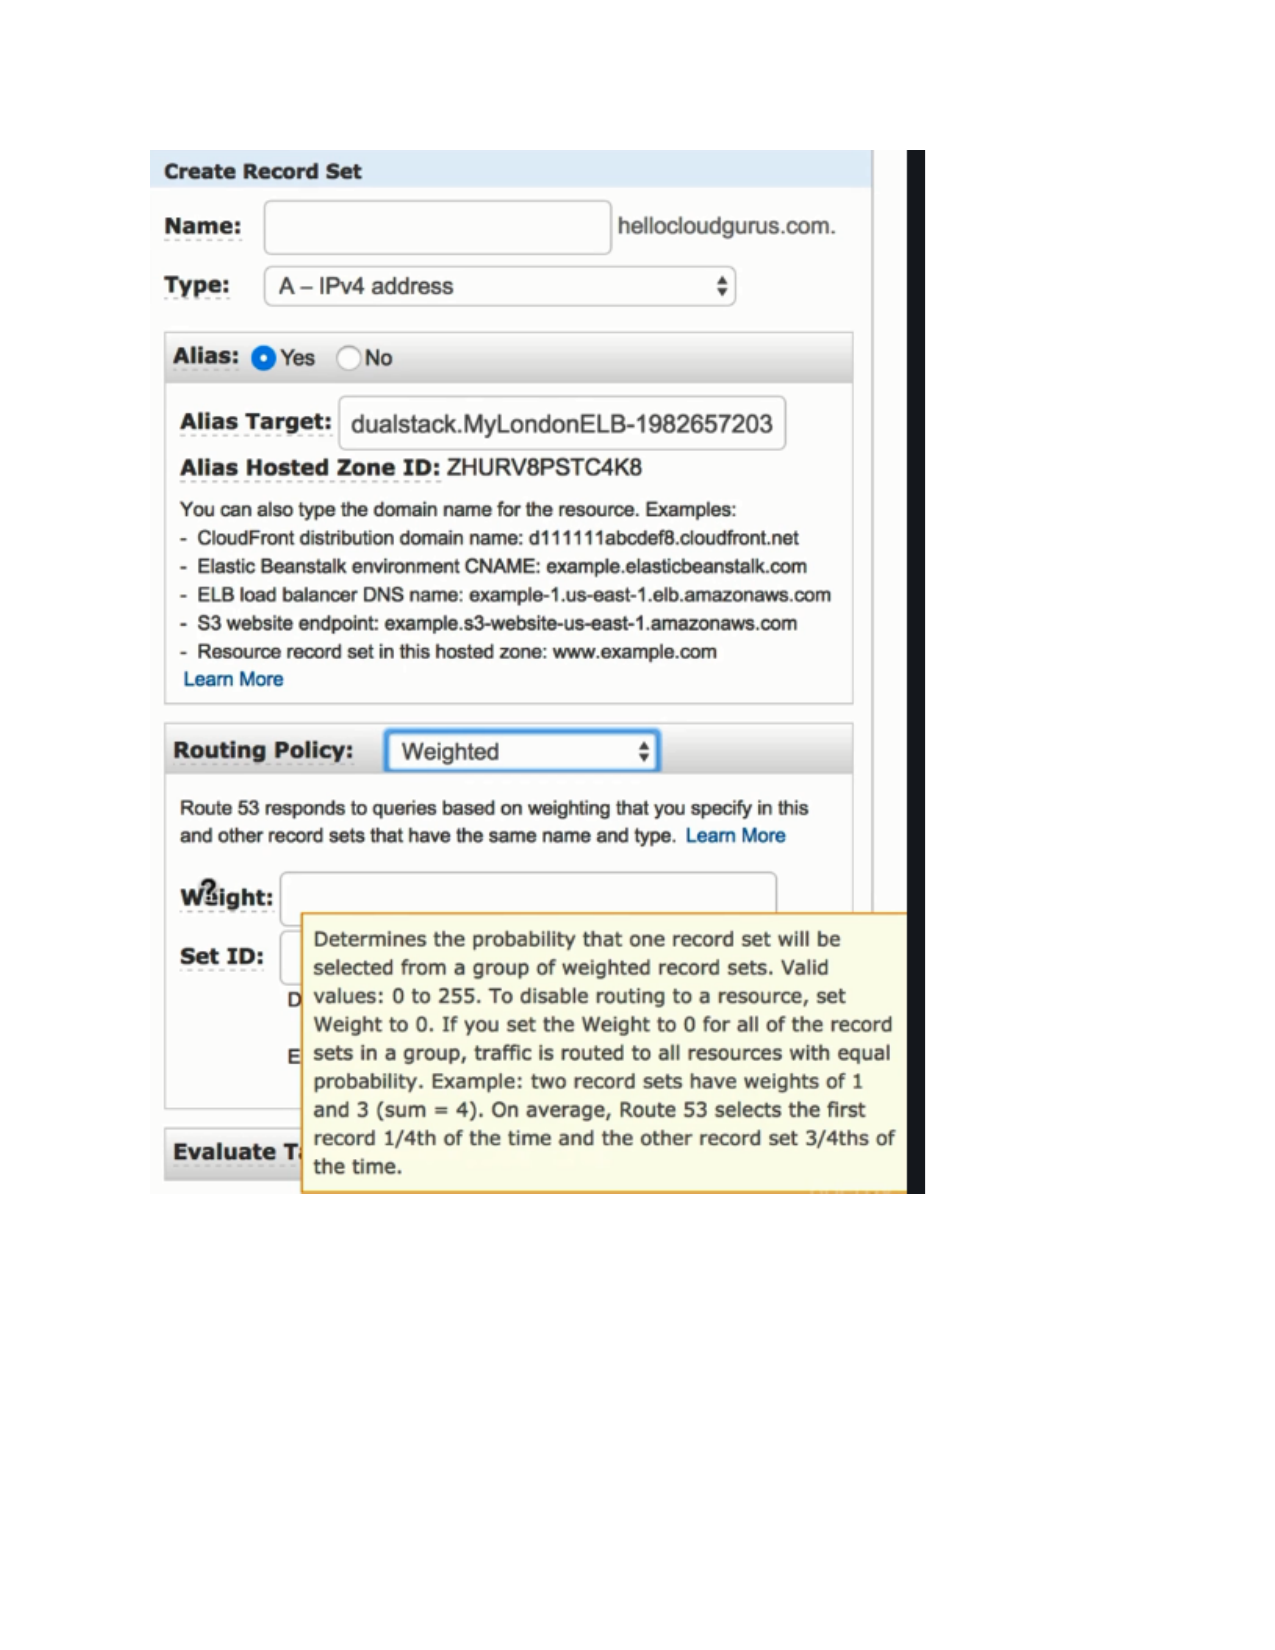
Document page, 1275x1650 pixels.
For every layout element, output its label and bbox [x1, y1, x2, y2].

picture [150, 150, 926, 1194]
